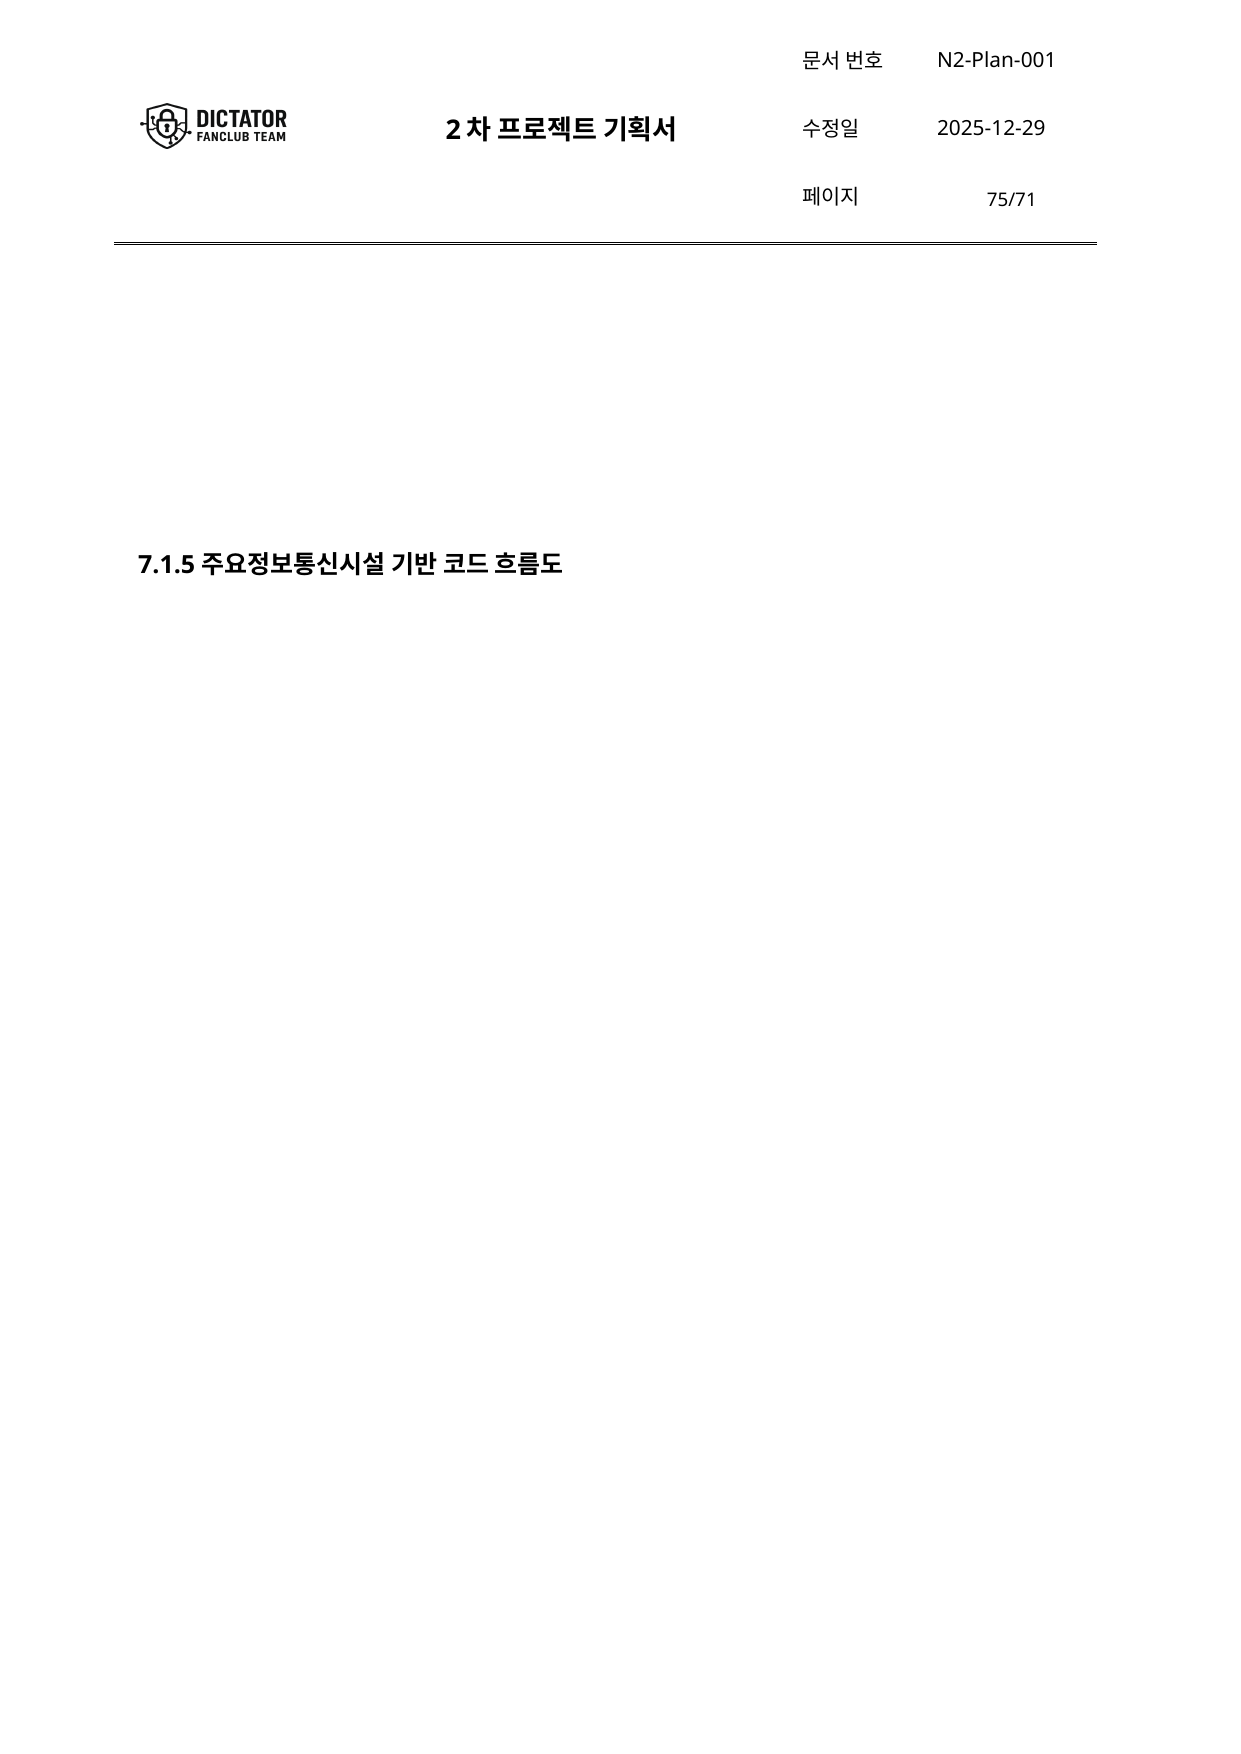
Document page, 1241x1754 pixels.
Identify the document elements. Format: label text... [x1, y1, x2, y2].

text 7.1.5 주요정보통신시설 기반 코드 흐름도 [125, 549, 1125, 579]
picture [125, 73, 307, 181]
